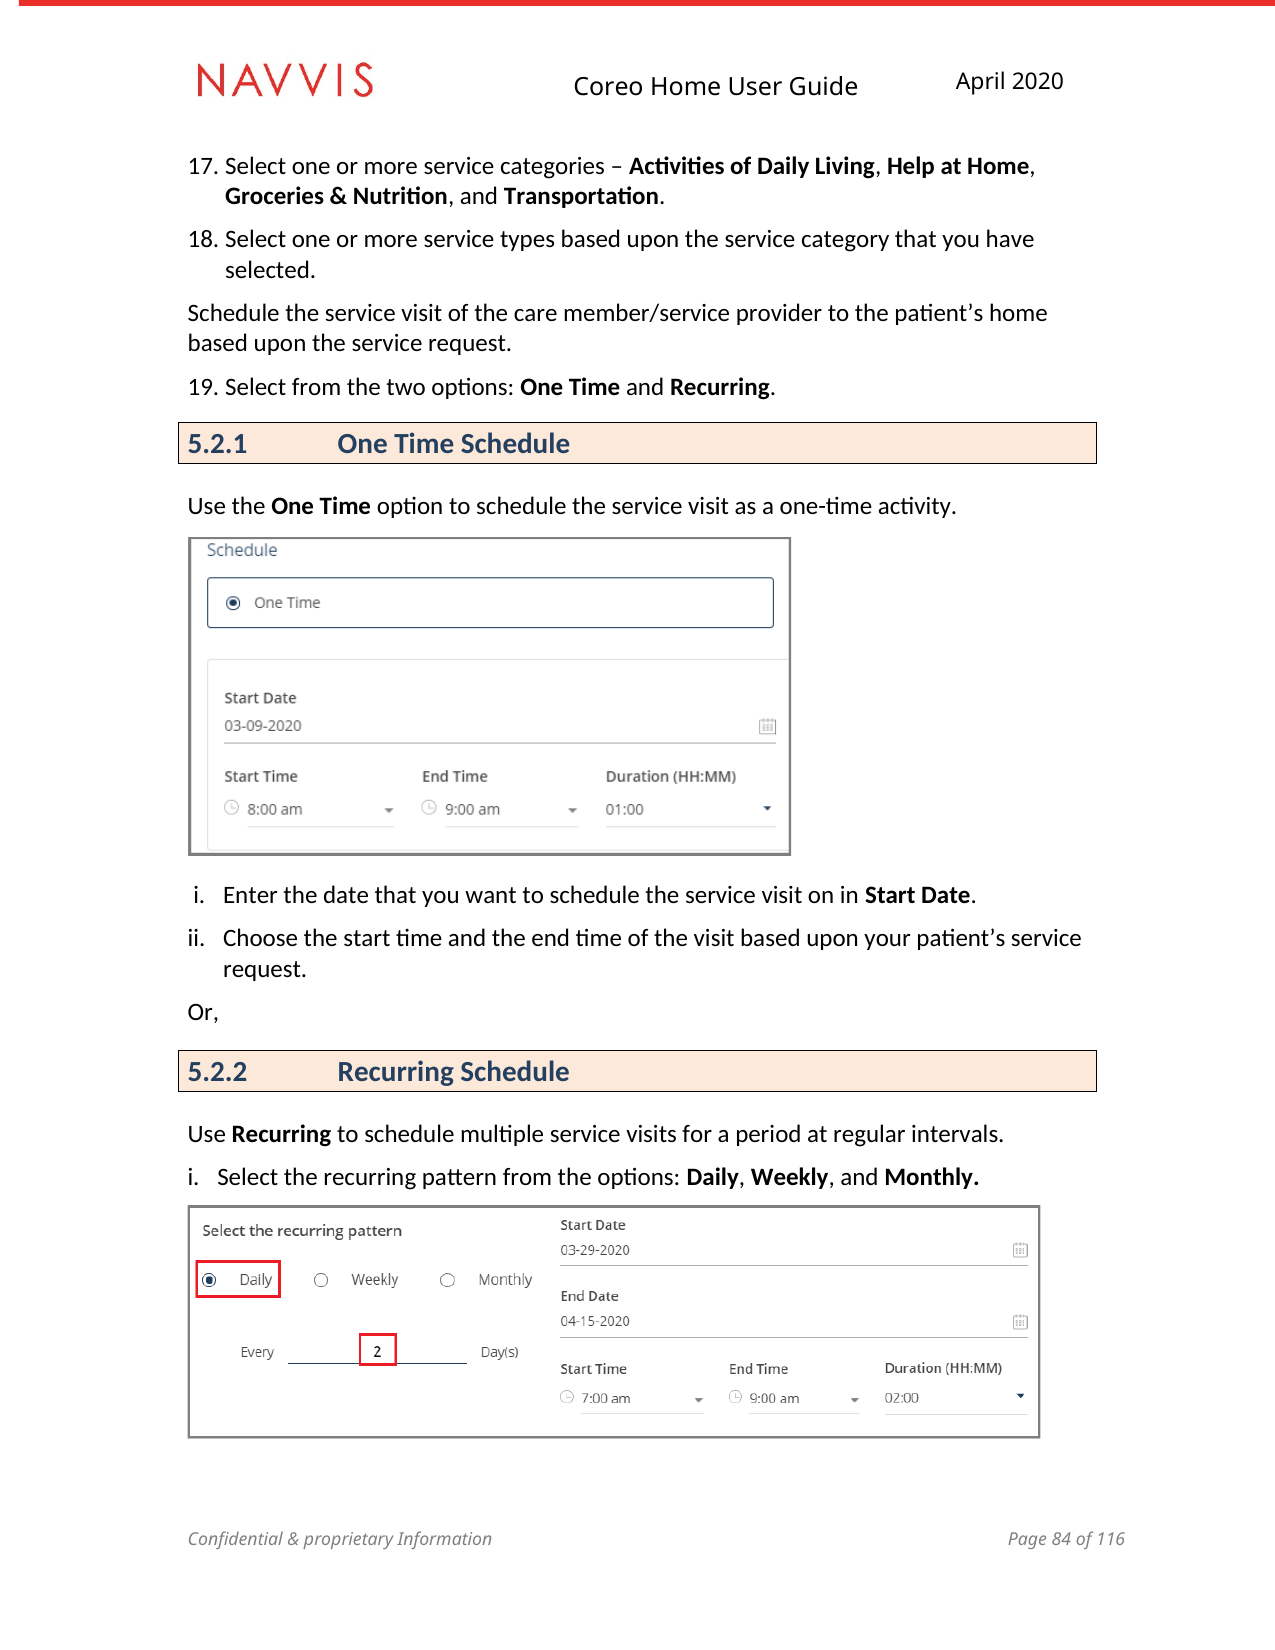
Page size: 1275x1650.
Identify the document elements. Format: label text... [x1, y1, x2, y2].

list Select from the two options: One Time and Recurring. [187, 371, 1087, 401]
text Schedule the service visit of the care member/service provider to the patient’s home based upon the service request. [187, 297, 1087, 358]
list Use Recurring to schedule multiple service visits for a period at regular intervals. [187, 1118, 1087, 1149]
picture [187, 1204, 1041, 1439]
picture [187, 537, 792, 856]
list Use the One Time option to schedule the service visit as a one-time activity. [187, 490, 1087, 521]
list Select one or more service types based upon the service category that you have selected. [187, 223, 1087, 284]
text Or, [187, 996, 1087, 1027]
subtitle Recurring Schedule [179, 1051, 1096, 1091]
list Select the recurring pattern from the options: Daily, Weekly, and Monthly. [199, 1161, 1087, 1192]
list Choose the start time and the end time of the visit based upon your patient’s service request. [205, 922, 1087, 983]
picture [187, 55, 383, 104]
subtitle One Time Schedule [179, 423, 1096, 463]
list Enter the date that you want to schedule the service visit on in Start Date. [205, 879, 1087, 910]
list Select one or more service categories – Activities of Daily Living, Help at Home, Groceries & Nutrition, and Transportation. [187, 150, 1087, 211]
